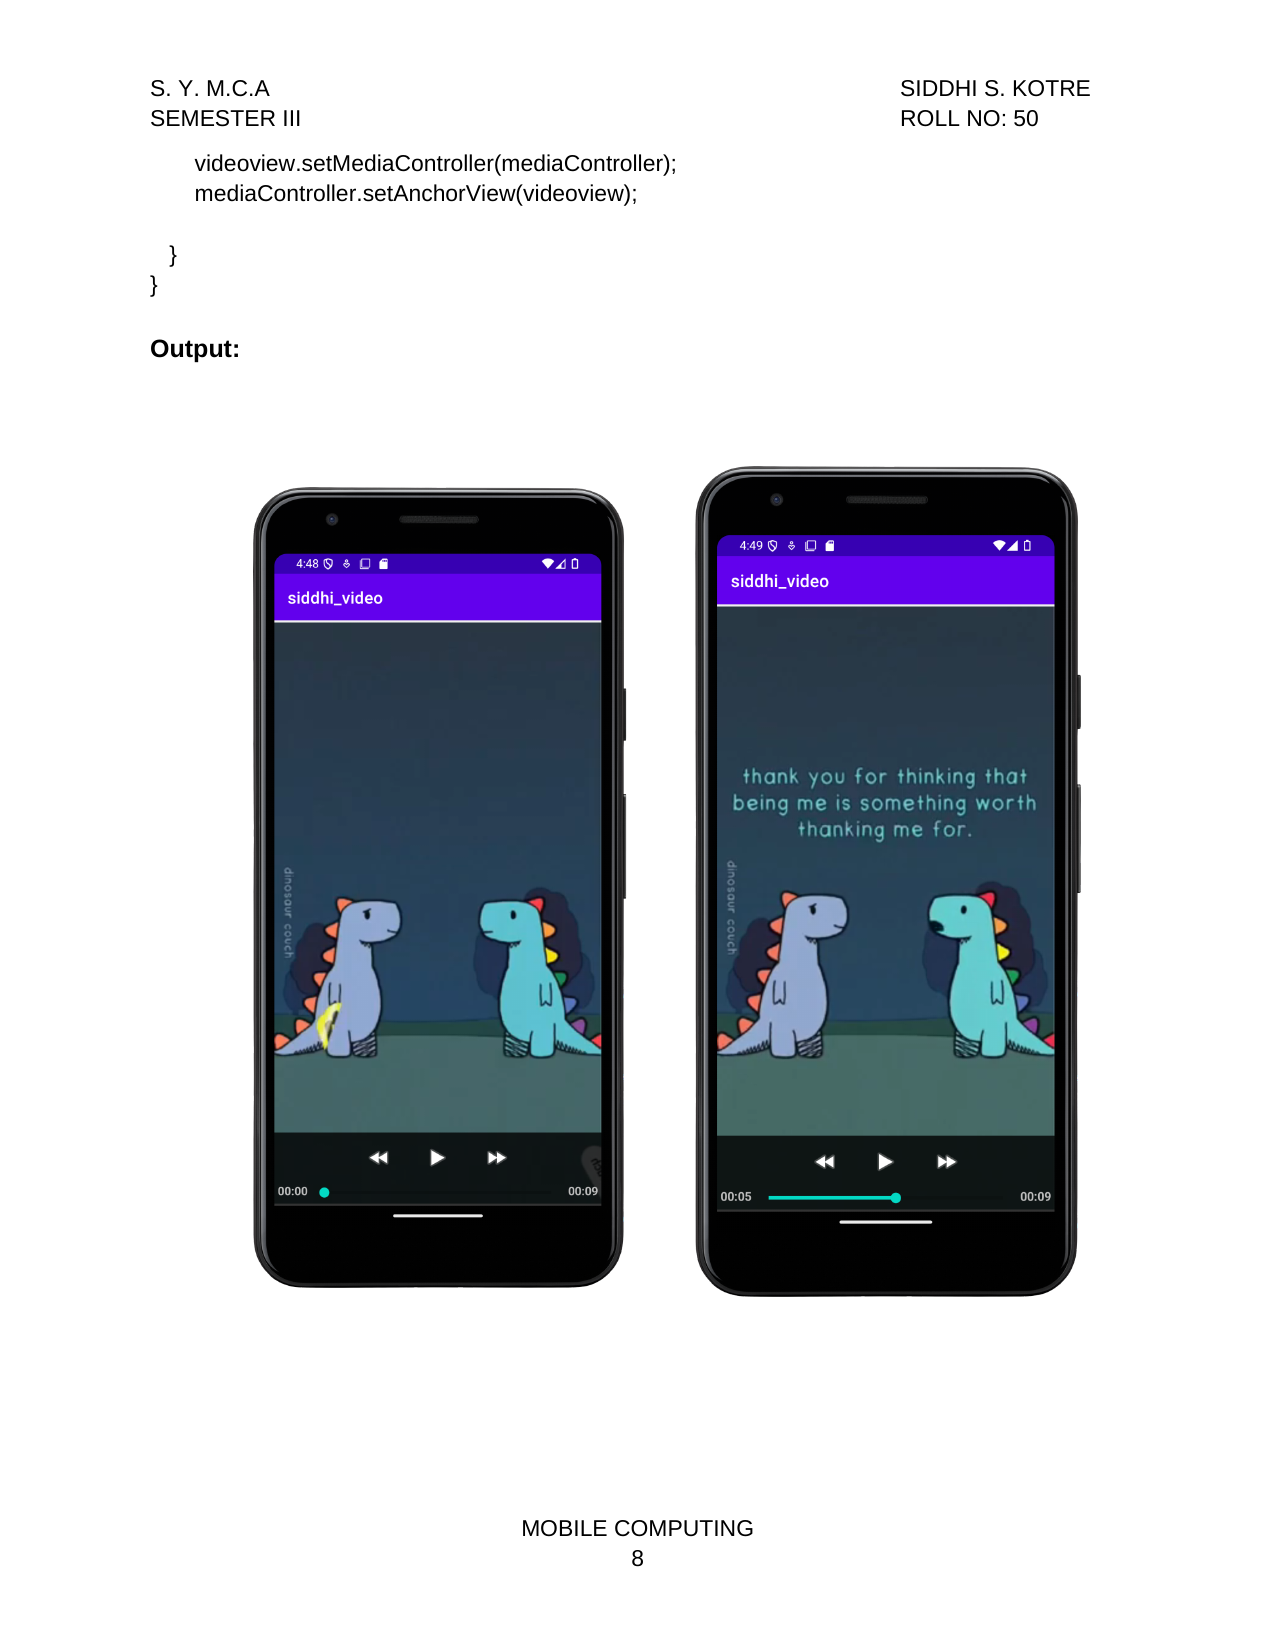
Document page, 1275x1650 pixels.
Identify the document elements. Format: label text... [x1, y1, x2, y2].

text mediaController.setAnchorView(videoview); [150, 180, 1125, 207]
text videoview.setMediaController(mediaController); [150, 150, 1125, 176]
text } [150, 241, 1125, 267]
picture [695, 466, 1081, 1297]
text } [150, 271, 1125, 297]
picture [253, 487, 627, 1288]
text Output: [150, 334, 1125, 363]
